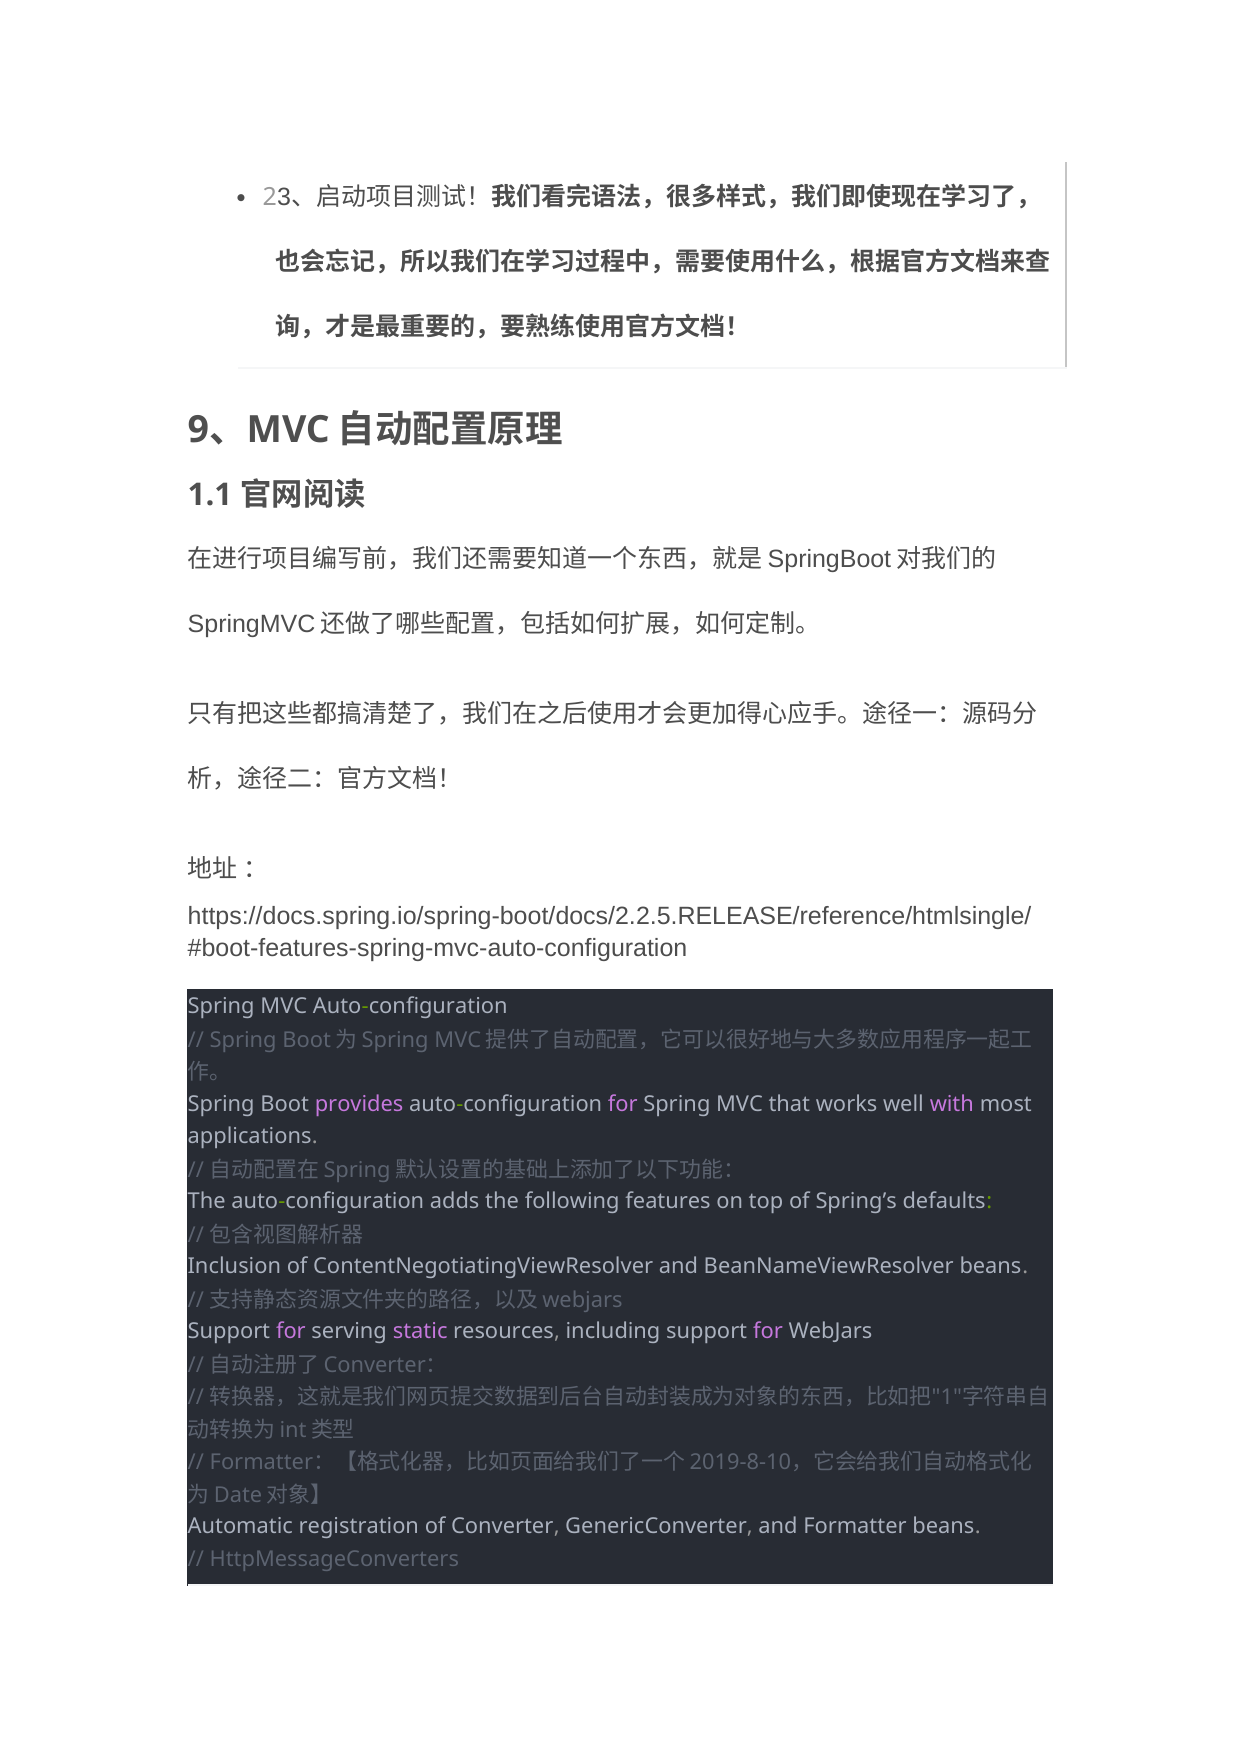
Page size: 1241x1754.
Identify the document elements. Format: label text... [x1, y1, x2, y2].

text 地址 ：https://docs.spring.io/spring-boot/docs/2.2.5.RELEASE/reference/htmlsingle/#boot-features-spring-mvc-auto-configuration [187, 834, 1053, 964]
text Automatic registration of Converter, GenericConverter, and Formatter beans. [187, 1509, 1053, 1541]
text // Formatter：【格式化器，比如页面给我们了一个2019-8-10，它会给我们自动格式化为Date对象】 [187, 1444, 1053, 1509]
text // 支持静态资源文件夹的路径，以及webjars [187, 1281, 1053, 1314]
text // 转换器，这就是我们网页提交数据到后台自动封装成为对象的东西，比如把"1"字符串自动转换为int类型 [187, 1379, 1053, 1444]
text Inclusion of ContentNegotiatingViewResolver and BeanNameViewResolver beans. [187, 1249, 1053, 1281]
text 只有把这些都搞清楚了，我们在之后使用才会更加得心应手。途径一：源码分析，途径二：官方文档！ [187, 679, 1053, 809]
text The auto-configuration adds the following features on top of Spring’s defaults: [187, 1184, 1053, 1216]
text 1.1 官网阅读 [187, 459, 1053, 524]
text // 自动注册了Converter： [187, 1346, 1053, 1379]
text Spring MVC Auto-configuration [187, 989, 1053, 1021]
text 在进行项目编写前，我们还需要知道一个东西，就是SpringBoot对我们的SpringMVC还做了哪些配置，包括如何扩展，如何定制。 [187, 524, 1053, 654]
text // Spring Boot为Spring MVC提供了自动配置，它可以很好地与大多数应用程序一起工作。 [187, 1021, 1053, 1086]
text 9、MVC自动配置原理 [187, 394, 1053, 459]
text // 自动配置在Spring默认设置的基础上添加了以下功能： [187, 1151, 1053, 1184]
list 23、启动项目测试！我们看完语法，很多样式，我们即使现在学习了，也会忘记，所以我们在学习过程中，需要使用什么，根据官方文档来查询，才是最重要的，要熟练使用官方文档！ [237, 162, 1065, 369]
text // HttpMessageConverters [187, 1541, 1053, 1586]
text Support for serving static resources, including support for WebJars [187, 1314, 1053, 1346]
text // 包含视图解析器 [187, 1216, 1053, 1249]
text Spring Boot provides auto-configuration for Spring MVC that works well with most applications. [187, 1086, 1053, 1151]
